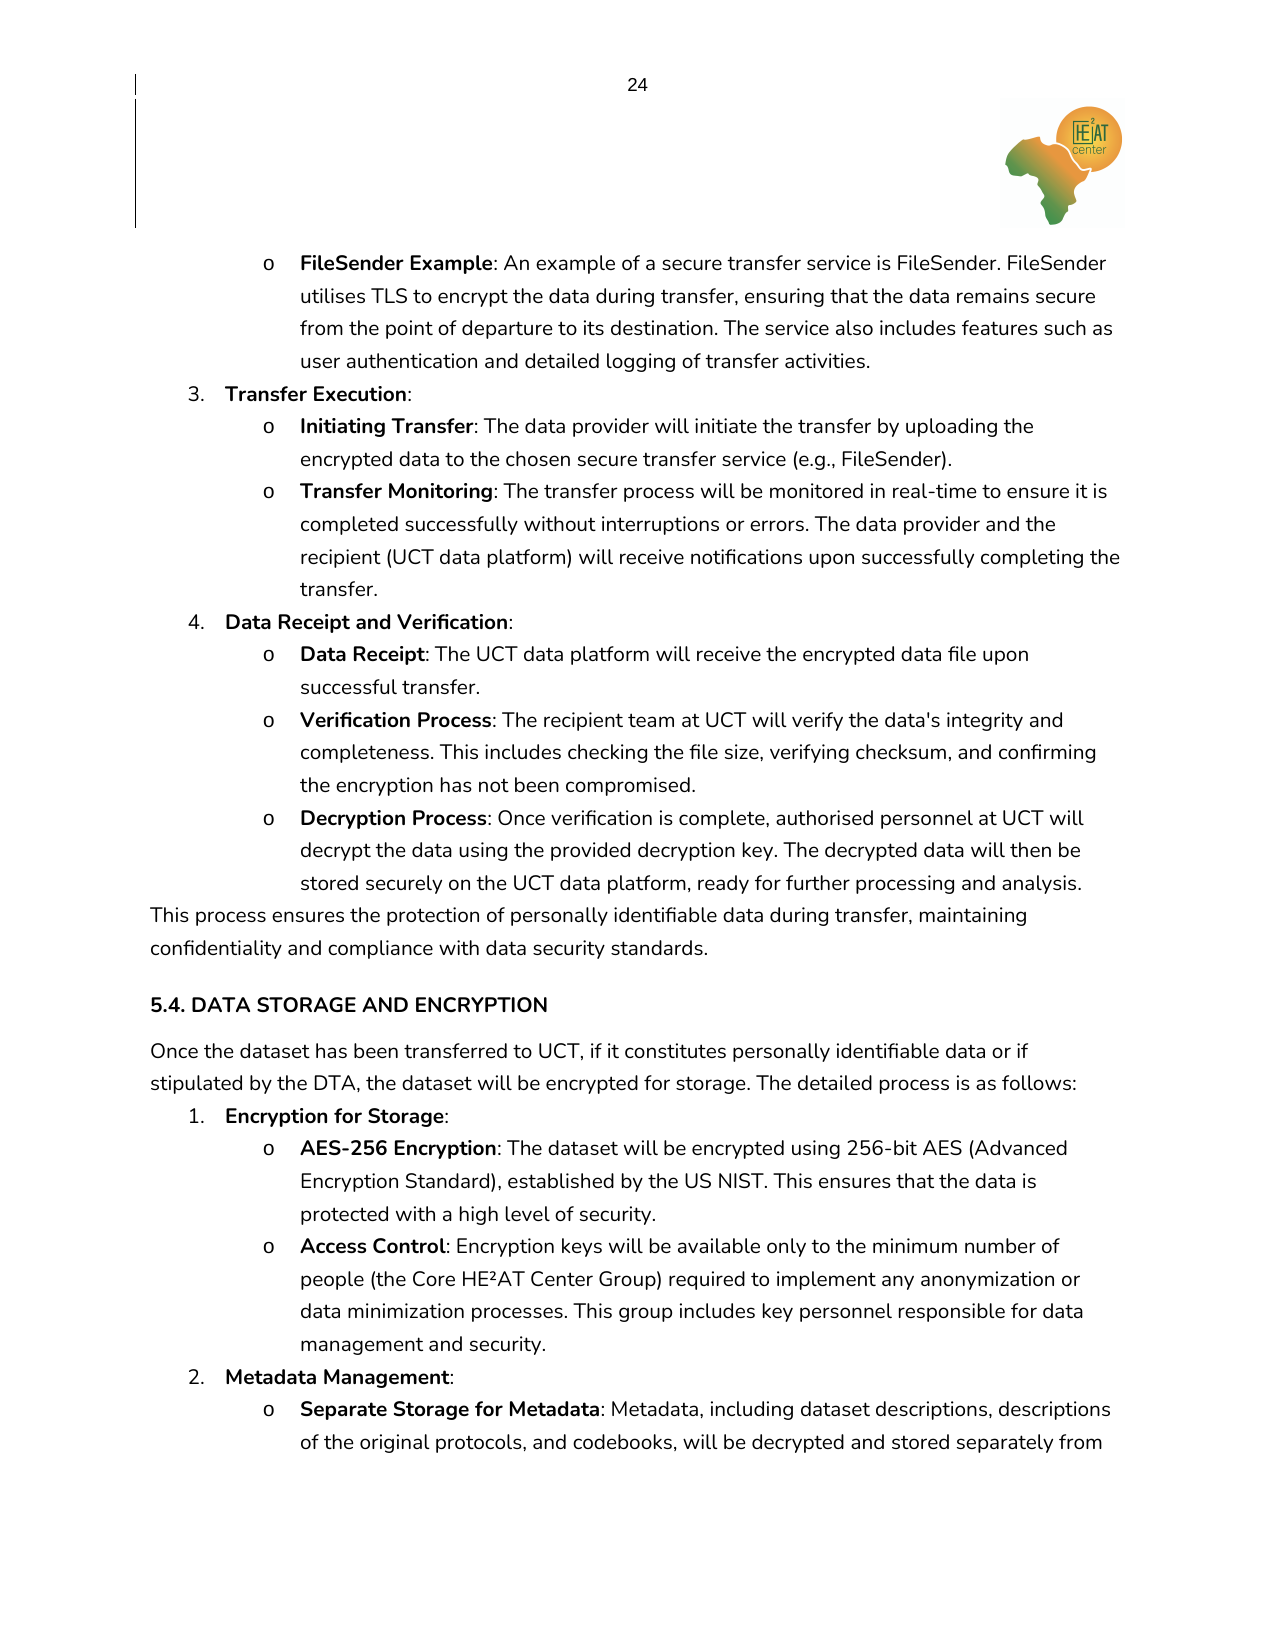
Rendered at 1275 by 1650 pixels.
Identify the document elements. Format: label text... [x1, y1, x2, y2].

list AES-256 Encryption: The dataset will be encrypted using 256-bit AES (Advanced Encryption Standard), established by the US NIST. This ensures that the data is protected with a high level of security. [262, 1135, 1125, 1228]
list FileSender Example: An example of a secure transfer service is FileSender. FileSender utilises TLS to encrypt the data during transfer, ensuring that the data remains secure from the point of departure to its destination. The service also includes features such as user authentication and detailed logging of transfer activities. [262, 249, 1125, 376]
list Decryption Process: Once verification is complete, authorised personnel at UCT will decrypt the data using the provided decryption key. The decrypted data will then be stored securely on the UCT data platform, ready for further processing and analysis. [262, 804, 1125, 897]
picture [1000, 98, 1125, 228]
list Data Receipt and Verification: [187, 608, 1125, 637]
text This process ensures the protection of personally identifiable data during transfer, maintaining confidentiality and compliance with data security standards. [150, 902, 1125, 963]
list Initiating Transfer: The data provider will initiate the transfer by uploading the encrypted data to the chosen secure transfer service (e.g., FileSender). [262, 413, 1125, 474]
list Transfer Execution: [187, 380, 1125, 408]
list Data Receipt: The UCT data platform will receive the encrypted data file upon successful transfer. [262, 641, 1125, 702]
list Metadata Management: [187, 1363, 1125, 1391]
subtitle 5.4. Data Storage and Encryption [150, 992, 1125, 1020]
list Encryption for Storage: [187, 1102, 1125, 1131]
text Once the dataset has been transferred to UCT, if it constitutes personally identifiable data or if stipulated by the DTA, the dataset will be encrypted for storage. The detailed process is as follows: [150, 1037, 1125, 1098]
list Verification Process: The recipient team at UCT will verify the data's integrity and completeness. This includes checking the file size, verifying checksum, and confirming the encryption has not been compromised. [262, 706, 1125, 800]
list Access Control: Encryption keys will be available only to the minimum number of people (the Core HE²AT Center Group) required to implement any anonymization or data minimization processes. This group includes key personnel responsible for data management and security. [262, 1233, 1125, 1359]
list Transfer Monitoring: The transfer process will be monitored in real-time to ensure it is completed successfully without interruptions or errors. The data provider and the recipient (UCT data platform) will receive notifications upon successfully completing the transfer. [262, 478, 1125, 604]
